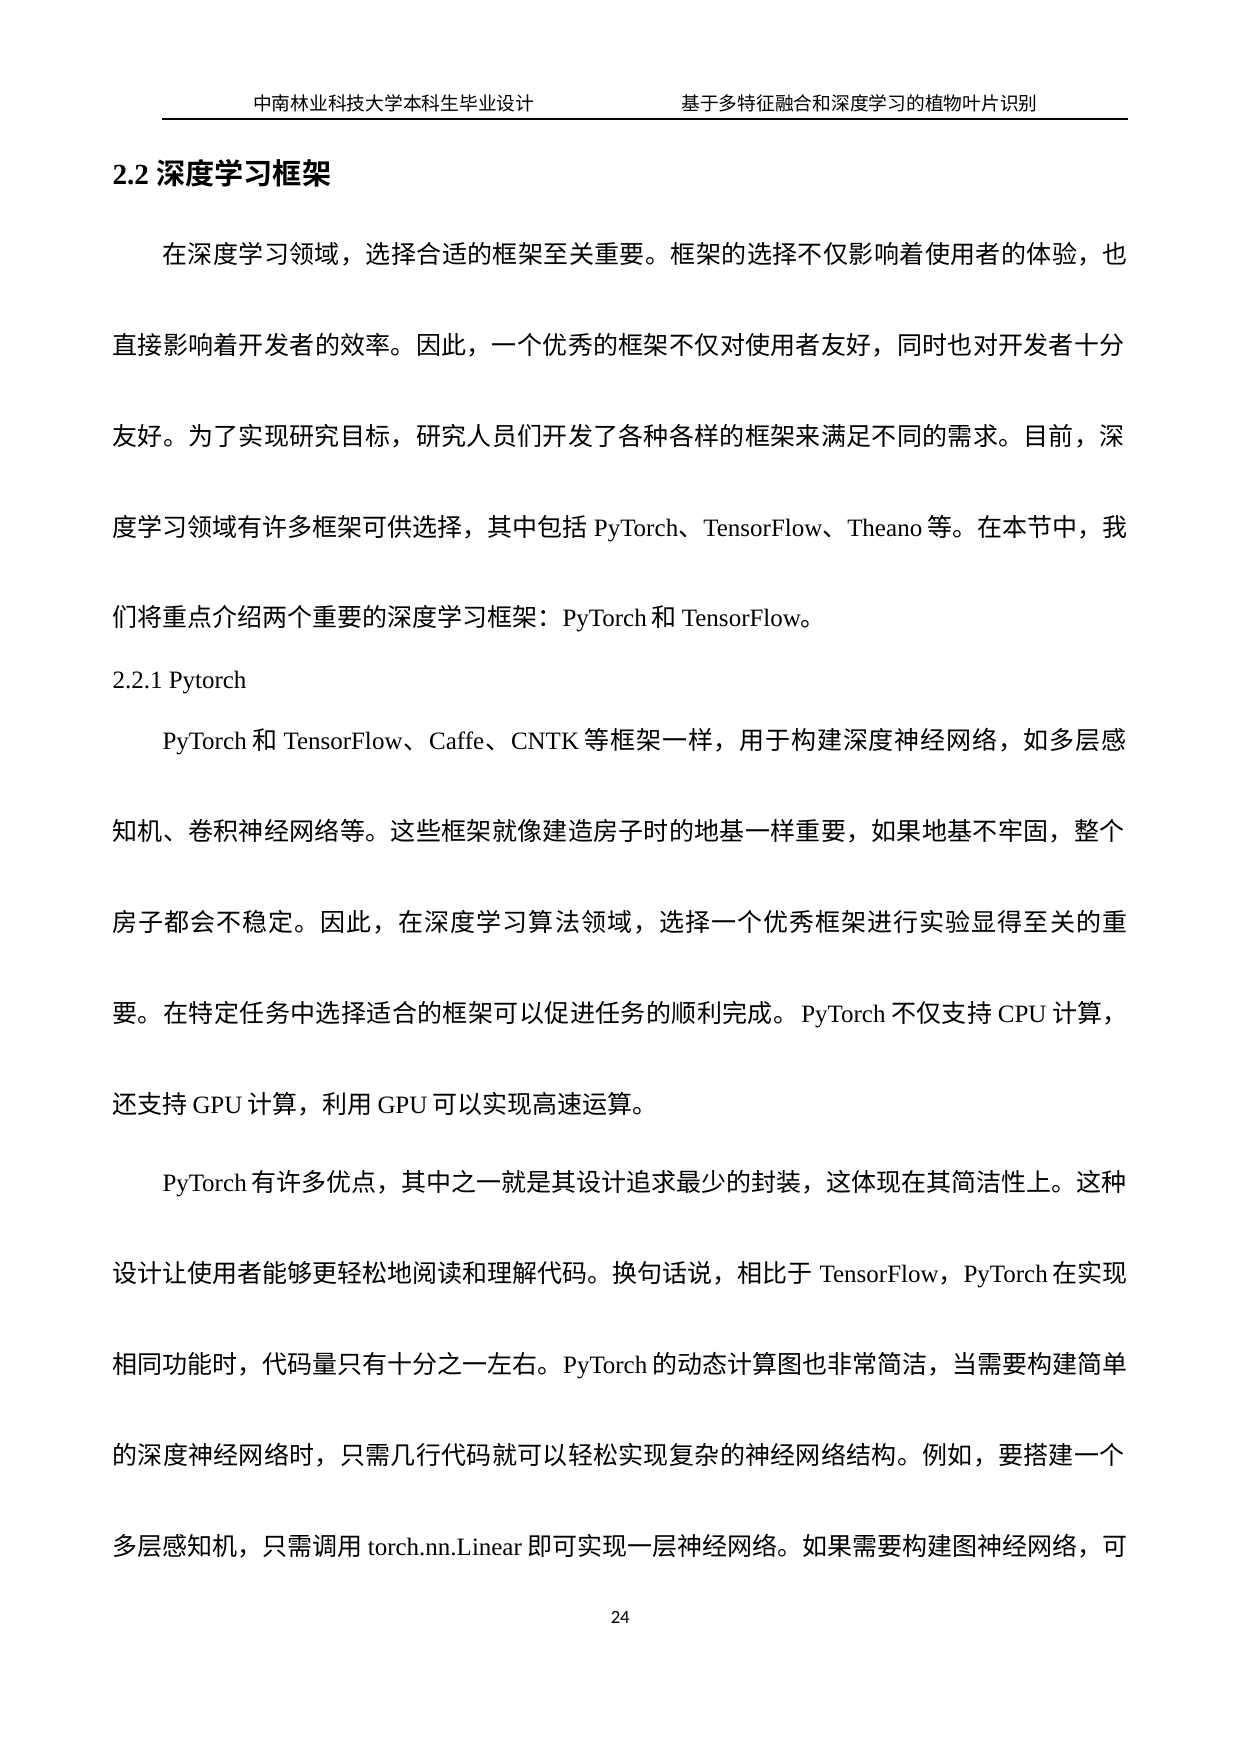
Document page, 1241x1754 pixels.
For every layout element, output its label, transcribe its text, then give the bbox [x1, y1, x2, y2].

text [112, 1149, 1128, 1578]
text 2.2 深度学习框架 [112, 139, 1128, 204]
text PyTorch和TensorFlow、Caffe、CNTK等框架一样，用于构建深度神经网络，如多层感知机、卷积神经网络等。这些框架就像建造房子时的地基一样重要，如果地基不牢固，整个房子都会不稳定。因此，在深度学习算法领域，选择一个优秀框架进行实验显得至关的重要。在特定任务中选择适合的框架可以促进任务的顺利完成。PyTorch不仅支持CPU计算，还支持GPU计算，利用GPU可以实现高速运算。 [112, 707, 1128, 1136]
text 在深度学习领域，选择合适的框架至关重要。框架的选择不仅影响着使用者的体验，也直接影响着开发者的效率。因此，一个优秀的框架不仅对使用者友好，同时也对开发者十分友好。为了实现研究目标，研究人员们开发了各种各样的框架来满足不同的需求。目前，深度学习领域有许多框架可供选择，其中包括PyTorch、TensorFlow、Theano等。在本节中，我们将重点介绍两个重要的深度学习框架：PyTorch和TensorFlow。 [112, 221, 1128, 650]
text 2.2.1 Pytorch [112, 663, 1128, 696]
